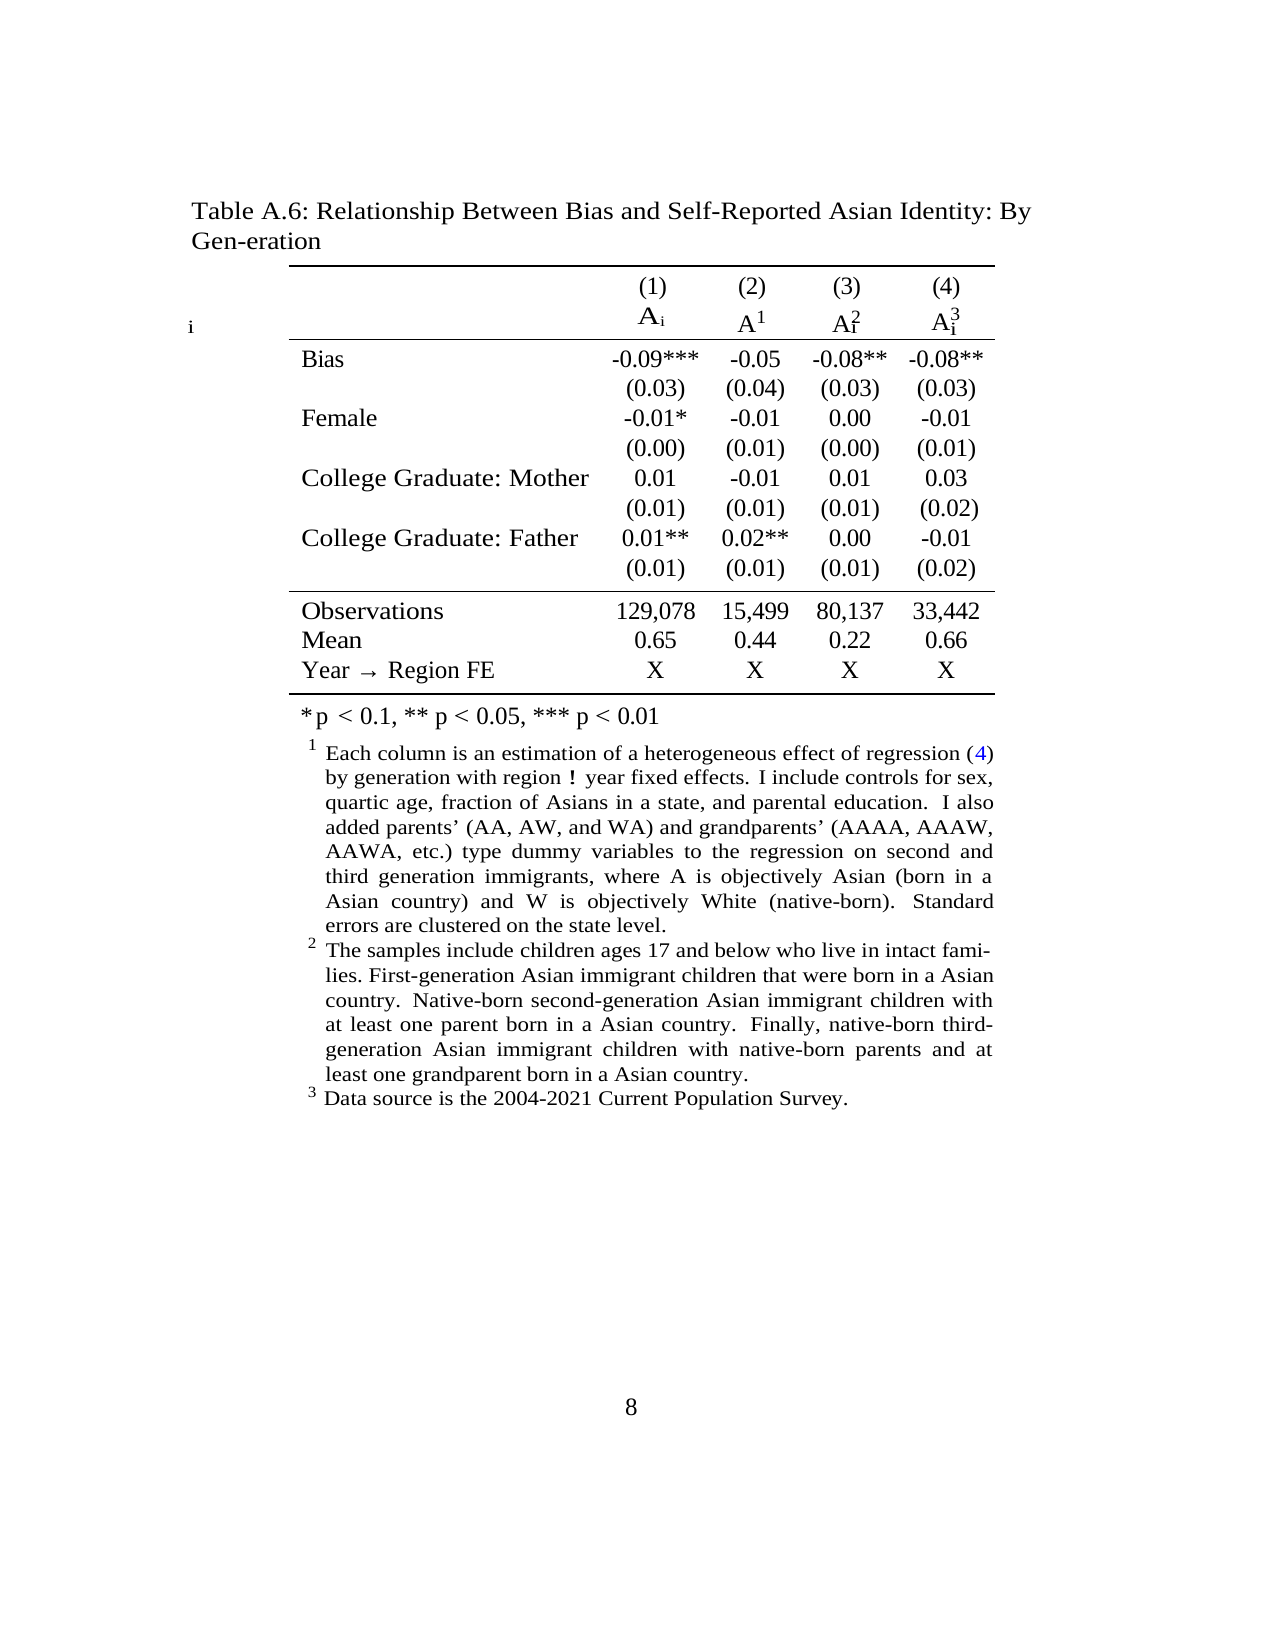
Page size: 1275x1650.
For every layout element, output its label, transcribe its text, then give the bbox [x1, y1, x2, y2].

text *p < 0.1, ** p < 0.05, *** p < 0.01 [300, 701, 1087, 730]
text Table A.6: Relationship Between Bias and Self-Reported Asian Identity: By Gen-eration [191, 196, 1087, 254]
text lies. First-generation Asian immigrant children that were born in a Asian country. Native-born second-generation Asian immigrant children with at least one parent born in a Asian country. Finally, native-born third-generation Asian immigrant children with native-born parents and at least one grandparent born in a Asian country. [325, 963, 994, 1086]
text 3 Data source is the 2004-2021 Current Population Survey. [308, 1086, 1087, 1110]
text 1 Each column is an estimation of a heterogeneous effect of regression (4) by generation with region ! year fixed effects. I include controls for sex, quartic age, fraction of Asians in a state, and parental education. I also added parents’ (AA, AW, and WA) and grandparents’ (AAAA, AAAW, AAWA, etc.) type dummy variables to the regression on second and third generation immigrants, where A is objectively Asian (born in a Asian country) and W is objectively White (native-born). Standard errors are clustered on the state level. [308, 735, 994, 937]
text i i [187, 316, 1087, 338]
text 2 The samples include children ages 17 and below who live in intact fami- [308, 938, 1087, 962]
